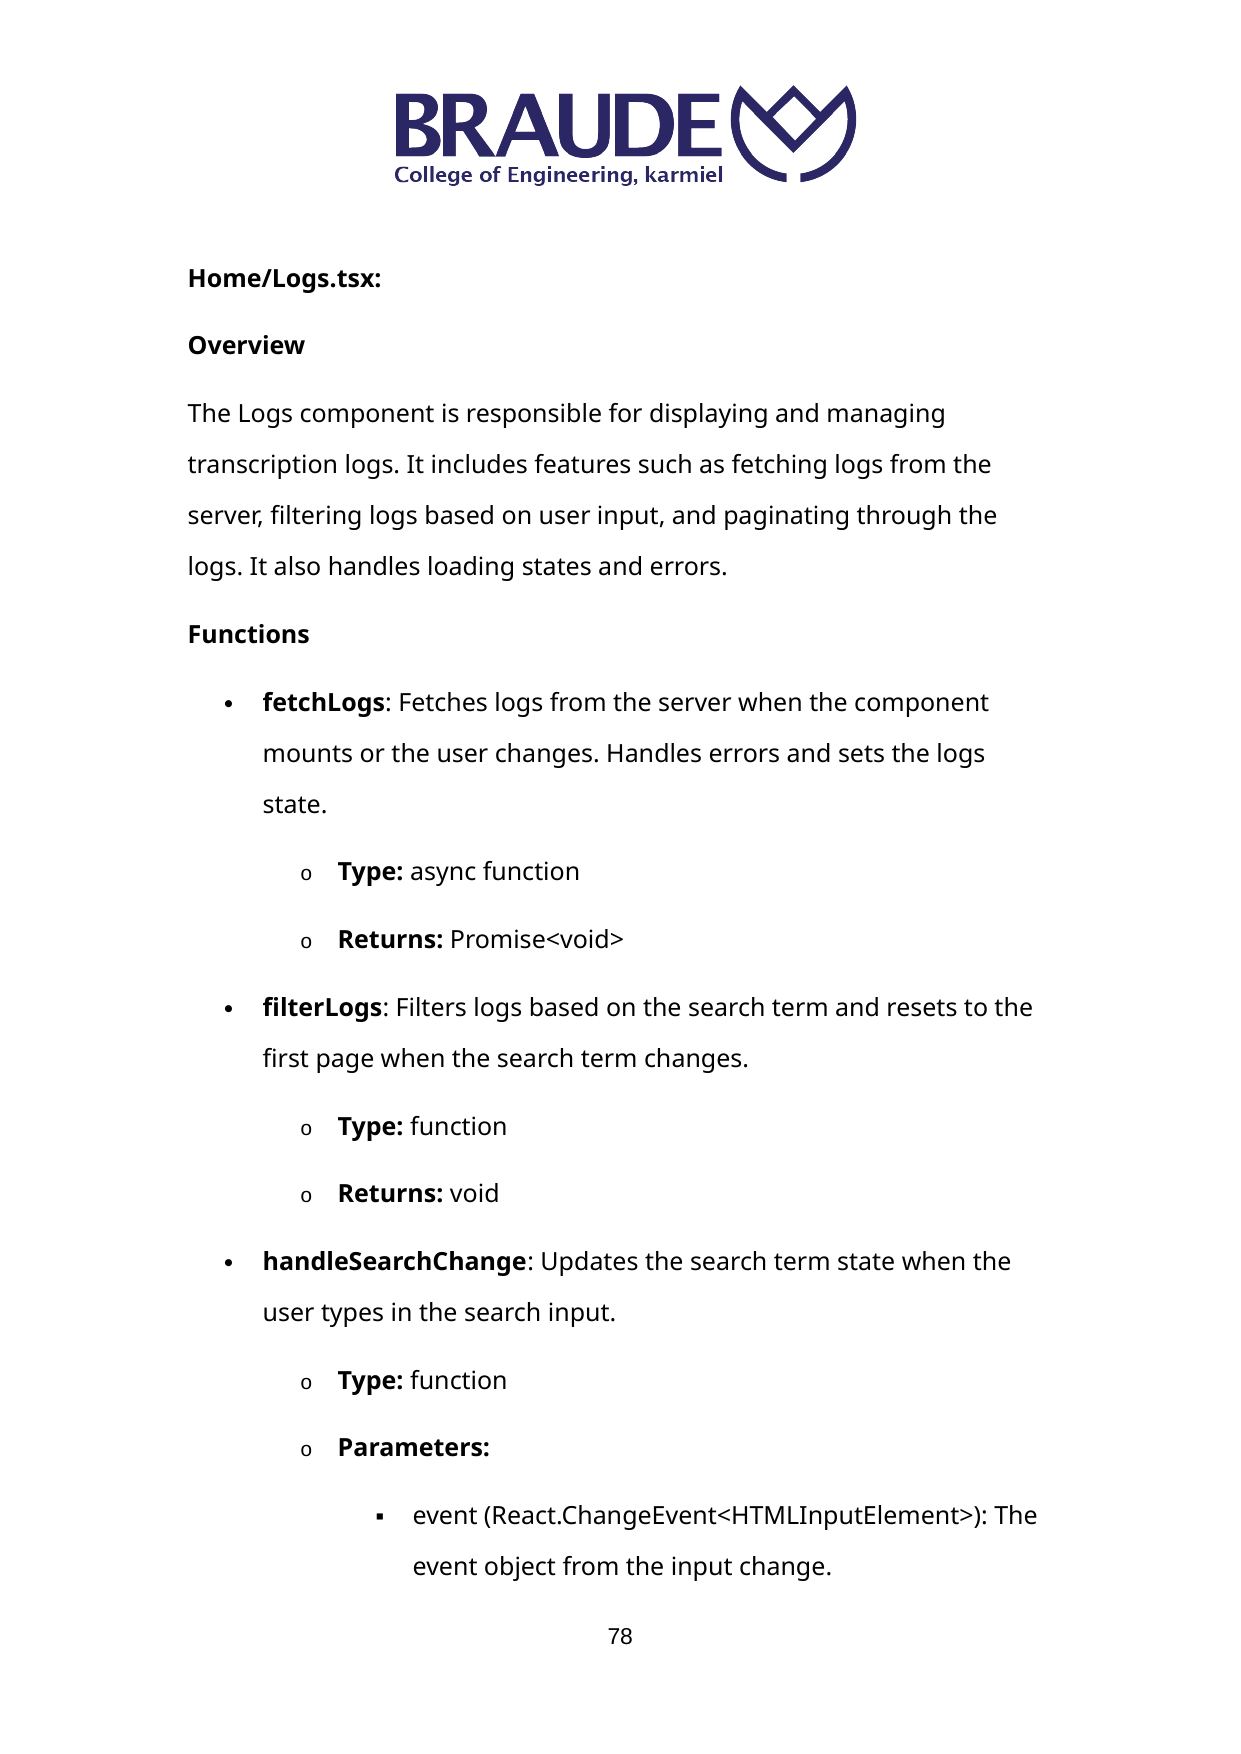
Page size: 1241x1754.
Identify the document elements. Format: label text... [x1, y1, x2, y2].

list Returns: void [300, 1176, 1053, 1210]
list handleSearchChange: Updates the search term state when the user types in the search input. [225, 1243, 1053, 1329]
list event (React.ChangeEvent<HTMLInputElement>): The event object from the input change. [375, 1498, 1053, 1583]
list fetchLogs: Fetches logs from the server when the component mounts or the user changes. Handles errors and sets the logs state. [225, 684, 1053, 820]
list Parameters: [300, 1430, 1053, 1464]
text Home/Logs.tsx: [187, 260, 1053, 294]
list Type: async function [300, 854, 1053, 888]
list Returns: Promise<void> [300, 922, 1053, 956]
list Type: function [300, 1362, 1053, 1396]
text The Logs component is responsible for displaying and managing transcription logs. It includes features such as fetching logs from the server, filtering logs based on user input, and paginating through the logs. It also handles loading states and errors. [187, 396, 1053, 583]
list Type: function [300, 1108, 1053, 1142]
picture [369, 73, 871, 193]
text Overview [187, 328, 1053, 362]
text Functions [187, 616, 1053, 651]
list filterLogs: Filters logs based on the search term and resets to the first page when the search term changes. [225, 989, 1053, 1074]
